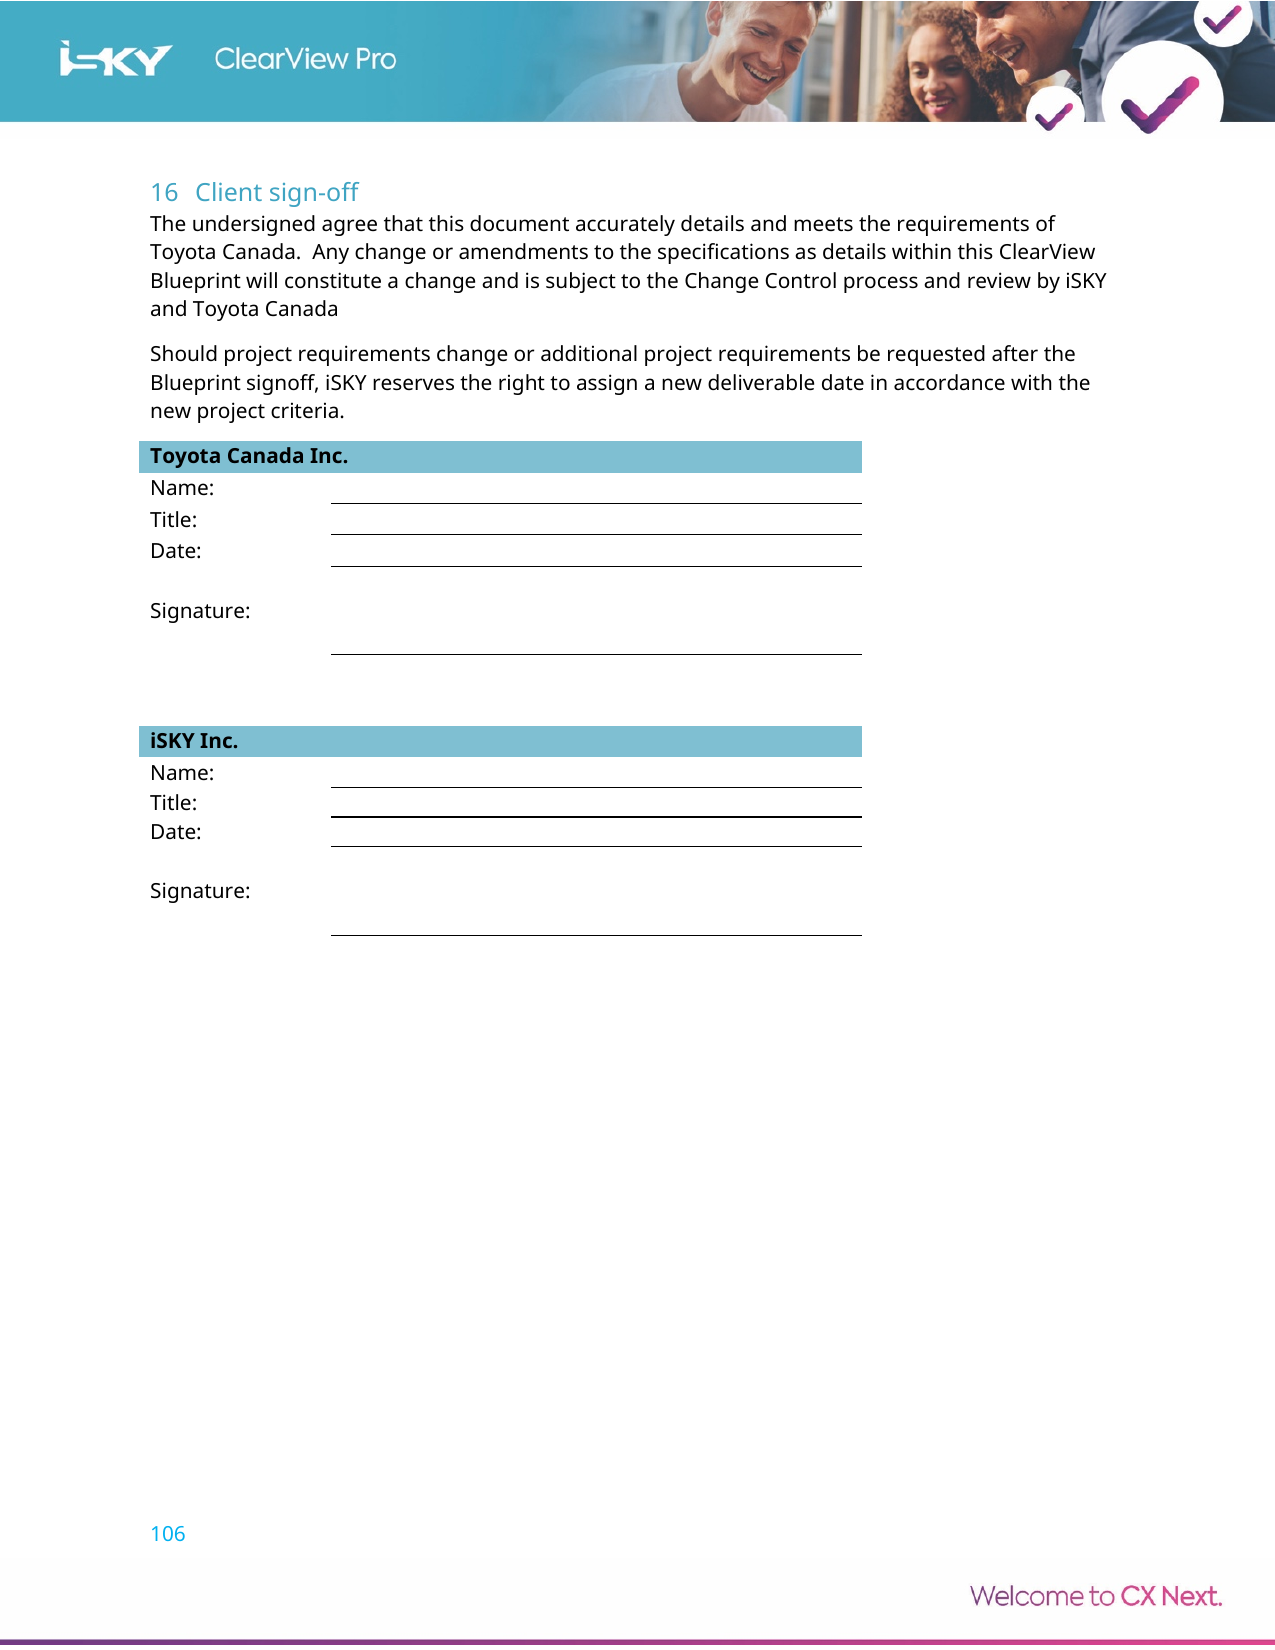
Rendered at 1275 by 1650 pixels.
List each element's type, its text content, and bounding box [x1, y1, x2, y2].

text The undersigned agree that this document accurately details and meets the requirements of Toyota Canada. Any change or amendments to the specifications as details within this ClearView Blueprint will constitute a change and is subject to the Change Control process and review by iSKY and Toyota Canada [150, 209, 1125, 323]
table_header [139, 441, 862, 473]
subtitle Client sign-off [150, 175, 1125, 209]
picture [0, 1, 1275, 139]
picture [0, 1558, 1275, 1645]
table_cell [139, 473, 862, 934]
text Should project requirements change or additional project requirements be requested after the Blueprint signoff, iSKY reserves the right to assign a new deliverable date in accordance with the new project criteria. [150, 339, 1125, 425]
